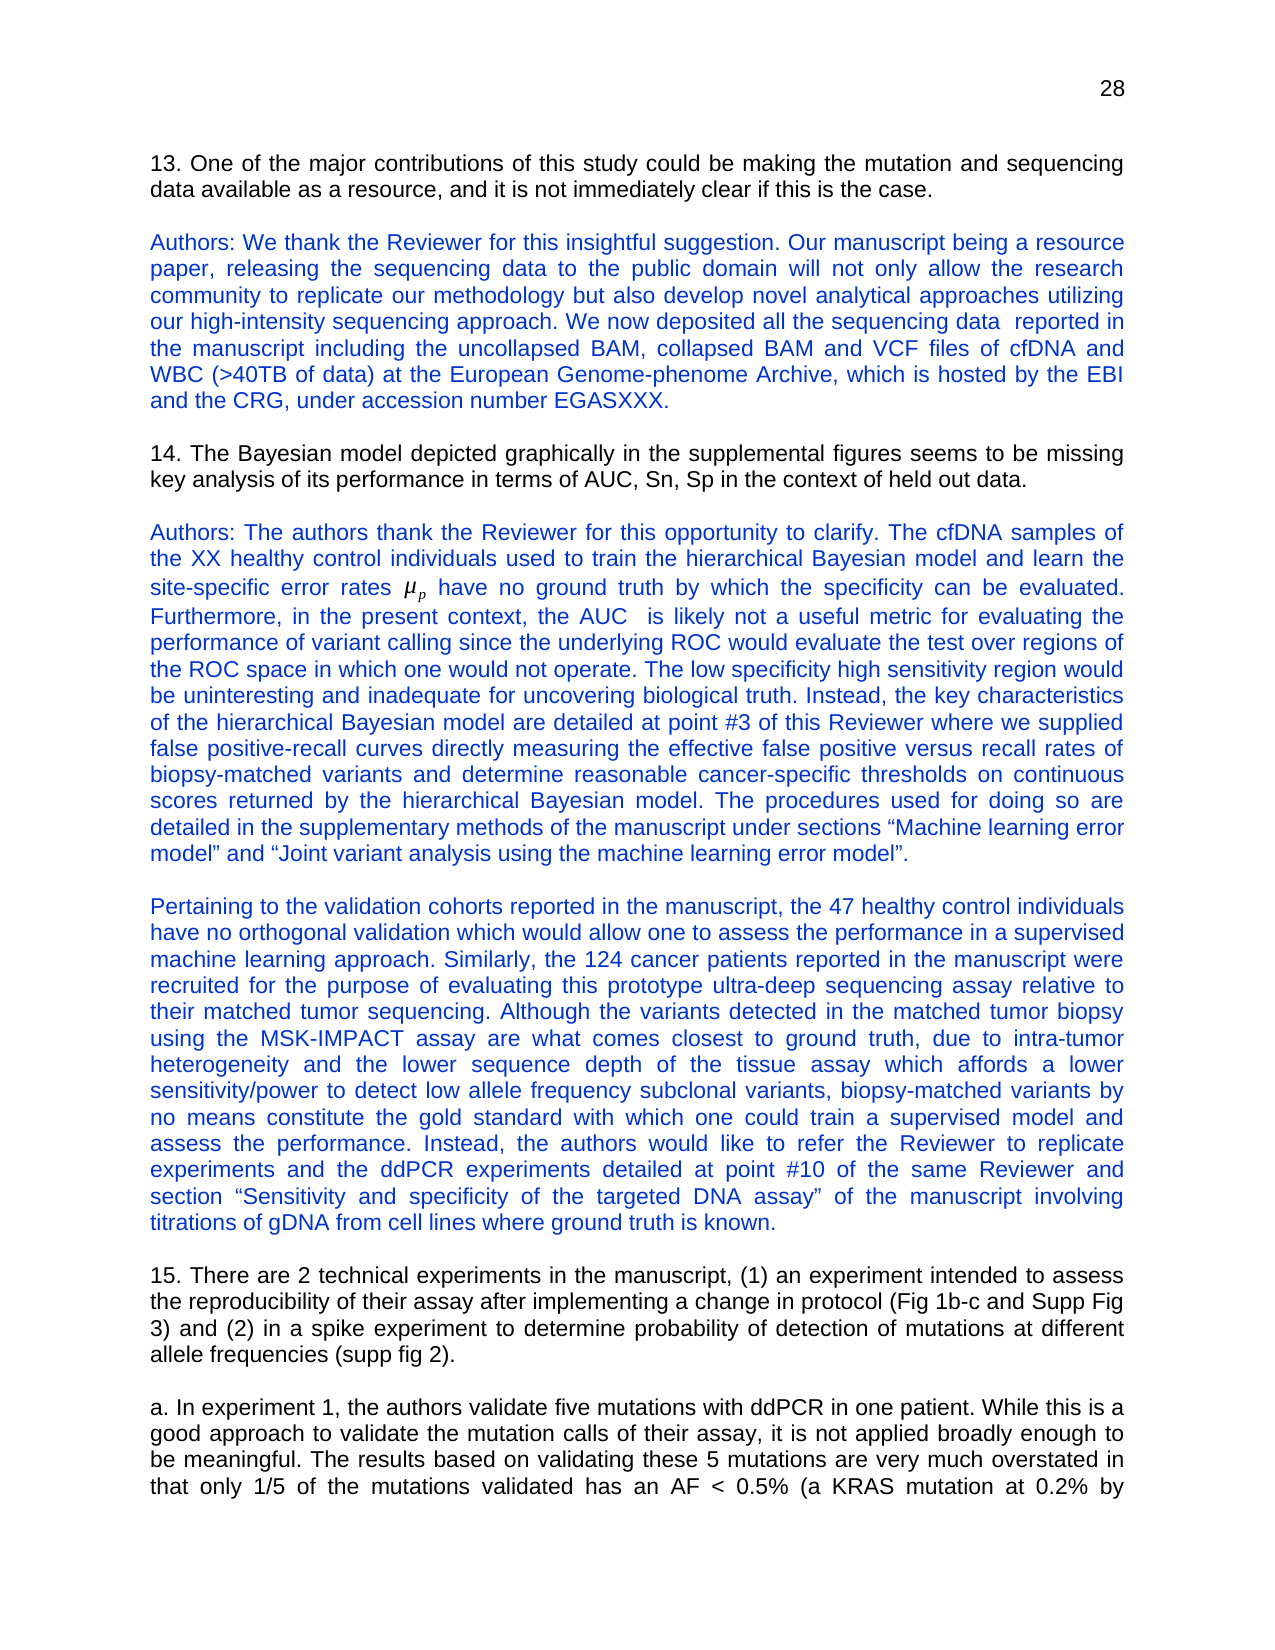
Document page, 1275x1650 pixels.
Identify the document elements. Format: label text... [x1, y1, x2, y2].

text 15. There are 2 technical experiments in the manuscript, (1) an experiment intended to assess the reproducibility of their assay after implementing a change in protocol (Fig 1b-c and Supp Fig 3) and (2) in a spike experiment to determine probability of detection of mutations at different allele frequencies (supp fig 2). [150, 1262, 1125, 1367]
text 13. One of the major contributions of this study could be making the mutation and sequencing data available as a resource, and it is not immediately clear if this is the case. [150, 150, 1125, 203]
text Authors: We thank the Reviewer for this insightful suggestion. Our manuscript being a resource paper, releasing the sequencing data to the public domain will not only allow the research community to replicate our methodology but also develop novel analytical approaches utilizing our high-intensity sequencing approach. We now deposited all the sequencing data reported in the manuscript including the uncollapsed BAM, collapsed BAM and VCF files of cfDNA and WBC (>40TB of data) at the European Genome-phenome Archive, which is hosted by the EBI and the CRG, under accession number EGASXXX. [150, 229, 1125, 413]
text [150, 1394, 1125, 1499]
text Pertaining to the validation cohorts reported in the manuscript, the 47 healthy control individuals have no orthogonal validation which would allow one to assess the performance in a supervised machine learning approach. Similarly, the 124 cancer patients reported in the manuscript were recruited for the purpose of evaluating this prototype ultra-deep sequencing assay relative to their matched tumor sequencing. Although the variants detected in the matched tumor biopsy using the MSK-IMPACT assay are what comes closest to ground truth, due to intra-tumor heterogeneity and the lower sequence depth of the tissue assay which affords a lower sensitivity/power to detect low allele frequency subclonal variants, biopsy-matched variants by no means constitute the gold standard with which one could train a supervised model and assess the performance. Instead, the authors would like to refer the Reviewer to replicate experiments and the ddPCR experiments detailed at point #10 of the same Reviewer and section “Sensitivity and specificity of the targeted DNA assay” of the manuscript involving titrations of gDNA from cell lines where ground truth is known. [150, 893, 1125, 1236]
text Authors: The authors thank the Reviewer for this opportunity to clarify. The cfDNA samples of the XX healthy control individuals used to train the hierarchical Bayesian model and learn the site-specific error rates have no ground truth by which the specificity can be evaluated. Furthermore, in the present context, the AUC is likely not a useful metric for evaluating the performance of variant calling since the underlying ROC would evaluate the test over regions of the ROC space in which one would not operate. The low specificity high sensitivity region would be uninteresting and inadequate for uncovering biological truth. Instead, the key characteristics of the hierarchical Bayesian model are detailed at point #3 of this Reviewer where we supplied false positive-recall curves directly measuring the effective false positive versus recall rates of biopsy-matched variants and determine reasonable cancer-specific thresholds on continuous scores returned by the hierarchical Bayesian model. The procedures used for doing so are detailed in the supplementary methods of the manuscript under sections “Machine learning error model” and “Joint variant analysis using the machine learning error model”. [150, 519, 1125, 867]
text 14. The Bayesian model depicted graphically in the supplemental figures seems to be missing key analysis of its performance in terms of AUC, Sn, Sp in the context of held out data. [150, 440, 1125, 493]
